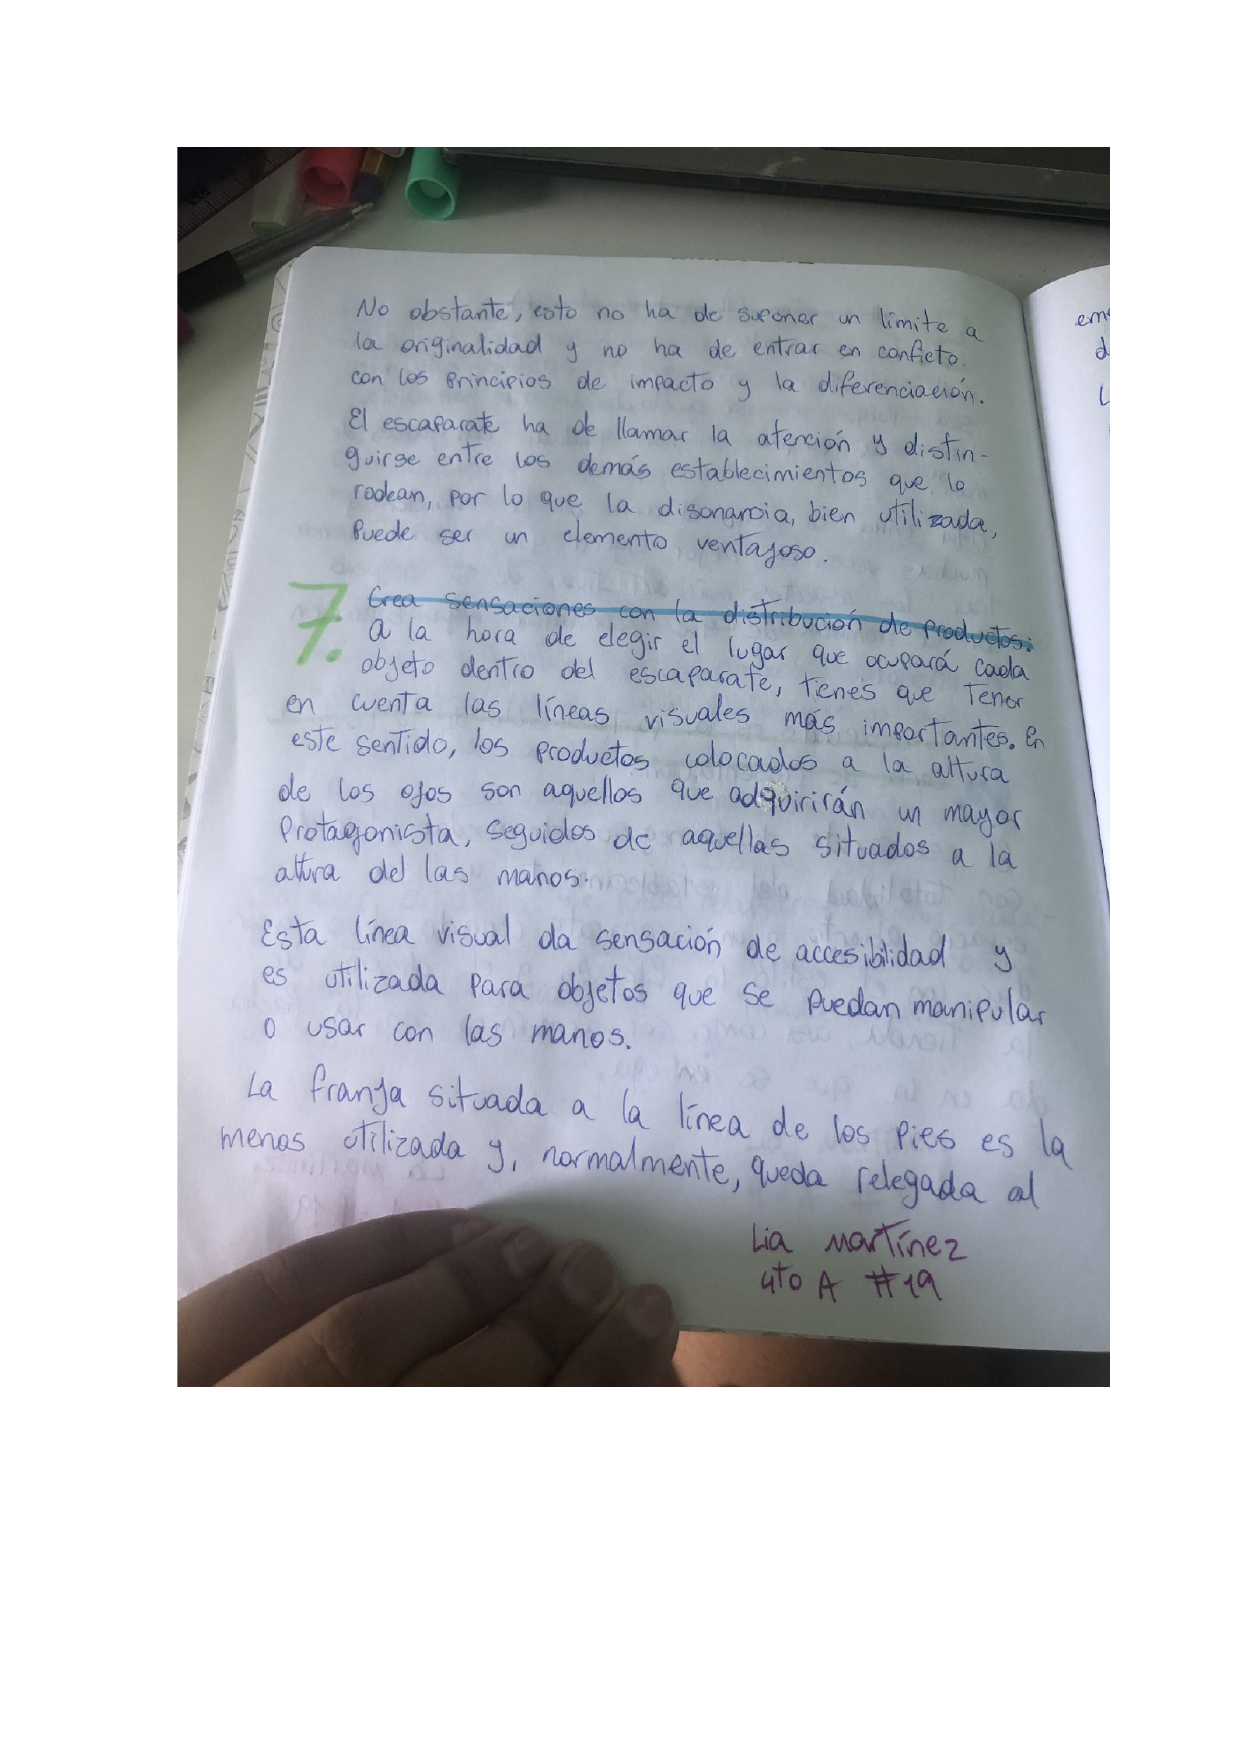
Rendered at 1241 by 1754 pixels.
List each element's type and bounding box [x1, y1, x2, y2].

picture [177, 147, 1110, 1387]
